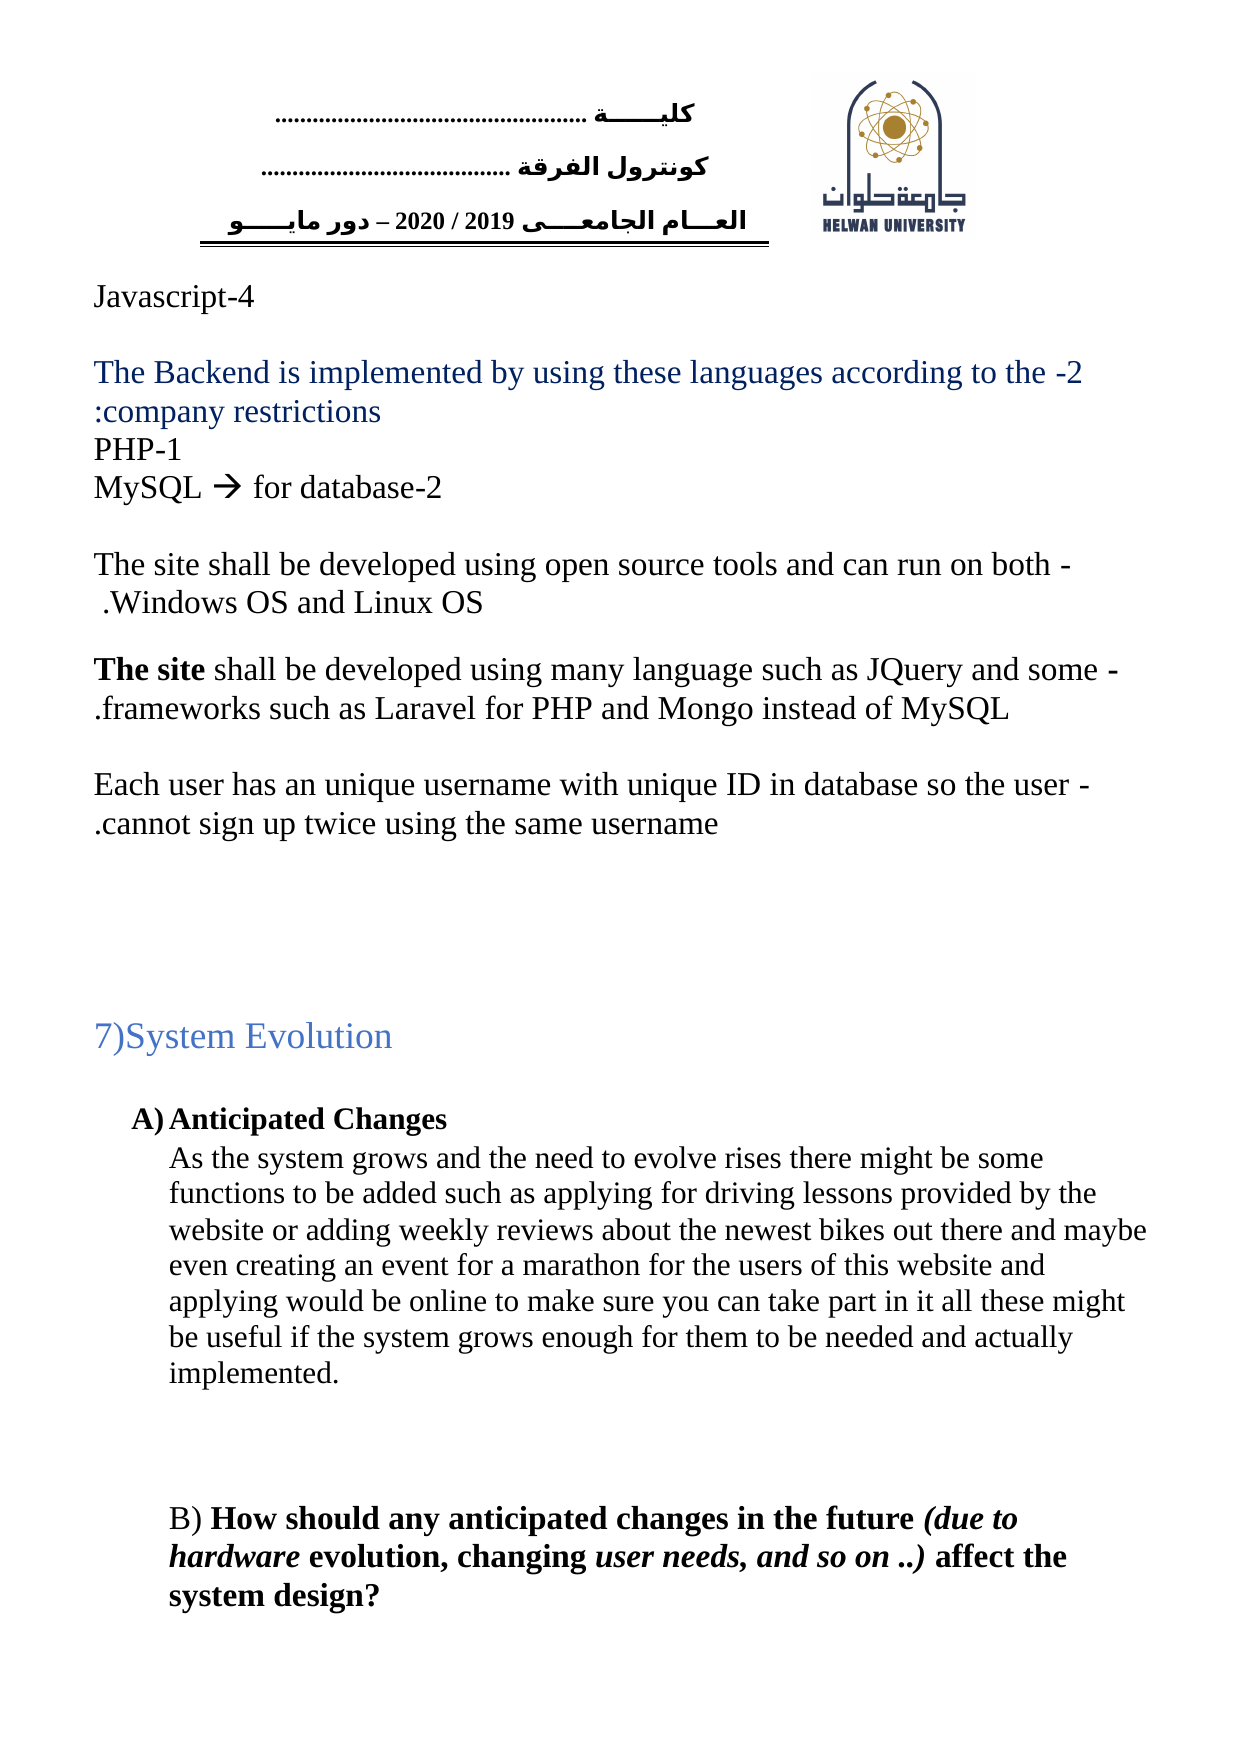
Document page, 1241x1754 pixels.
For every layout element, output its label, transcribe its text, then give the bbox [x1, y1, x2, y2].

text 7)System Evolution [94, 1014, 1153, 1057]
picture [811, 73, 976, 241]
list As the system grows and the need to evolve rises there might be some functions to be added such as applying for driving lessons provided by the website or adding weekly reviews about the newest bikes out there and maybe even creating an event for a marathon for the users of this website and applying would be online to make sure you can take part in it all these might be useful if the system grows enough for them to be needed and actually implemented. [169, 1139, 1153, 1390]
list Anticipated Changes [131, 1100, 1153, 1136]
text -The site shall be developed using open source tools and can run on both Windows OS and Linux OS. [94, 544, 1153, 621]
text 2-The Backend is implemented by using these languages according to the company restrictions: [94, 353, 1153, 429]
text B) How should any anticipated changes in the future (due to hardware evolution, changing user needs, and so on ..) affect the system design? [169, 1498, 1153, 1613]
text -Each user has an unique username with unique ID in database so the user cannot sign up twice using the same username. [94, 765, 1153, 841]
text -The site shall be developed using many language such as JQuery and some frameworks such as Laravel for PHP and Mongo instead of MySQL. [94, 650, 1153, 726]
text 1-PHP [94, 429, 1153, 468]
text 2-MySQL for database [94, 468, 1153, 506]
text 4-Javascript [94, 276, 1153, 314]
